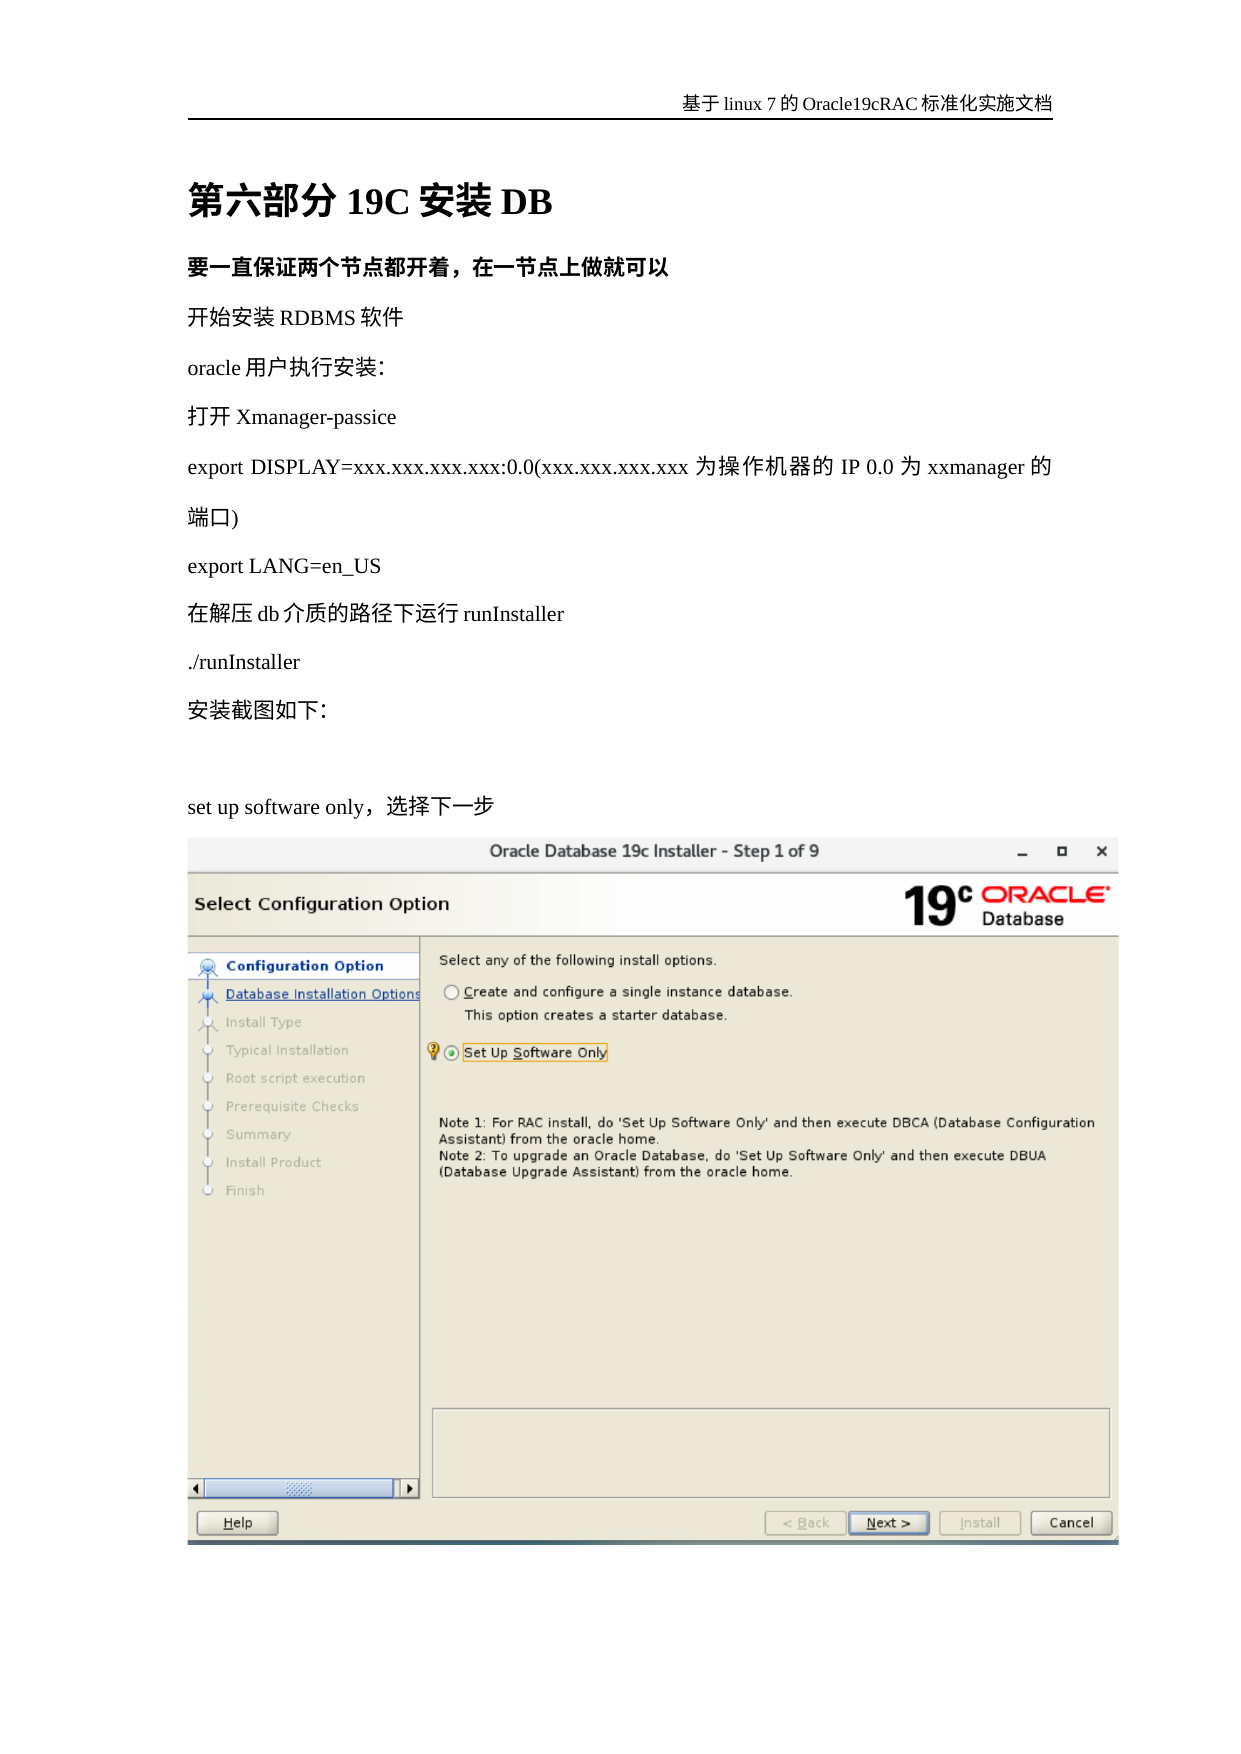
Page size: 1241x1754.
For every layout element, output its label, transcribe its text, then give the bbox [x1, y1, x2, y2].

text export LANG=en_US [187, 549, 1053, 583]
text oracle用户执行安装： [187, 348, 1053, 382]
text 要一直保证两个节点都开着，在一节点上做就可以 [187, 249, 1053, 283]
subtitle 第六部分 19C安装DB [187, 164, 1053, 232]
text 在解压db介质的路径下运行runInstaller [187, 595, 1053, 629]
text ./runInstaller [187, 645, 1053, 679]
picture [187, 837, 1119, 1545]
text 打开Xmanager-passice [187, 398, 1053, 432]
text 开始安装RDBMS软件 [187, 298, 1053, 332]
text 安装截图如下： [187, 692, 1053, 726]
text export DISPLAY=xxx.xxx.xxx.xxx:0.0(xxx.xxx.xxx.xxx为操作机器的IP 0.0为xxmanager的端口) [187, 448, 1053, 533]
text set up software only，选择下一步 [187, 788, 1053, 822]
